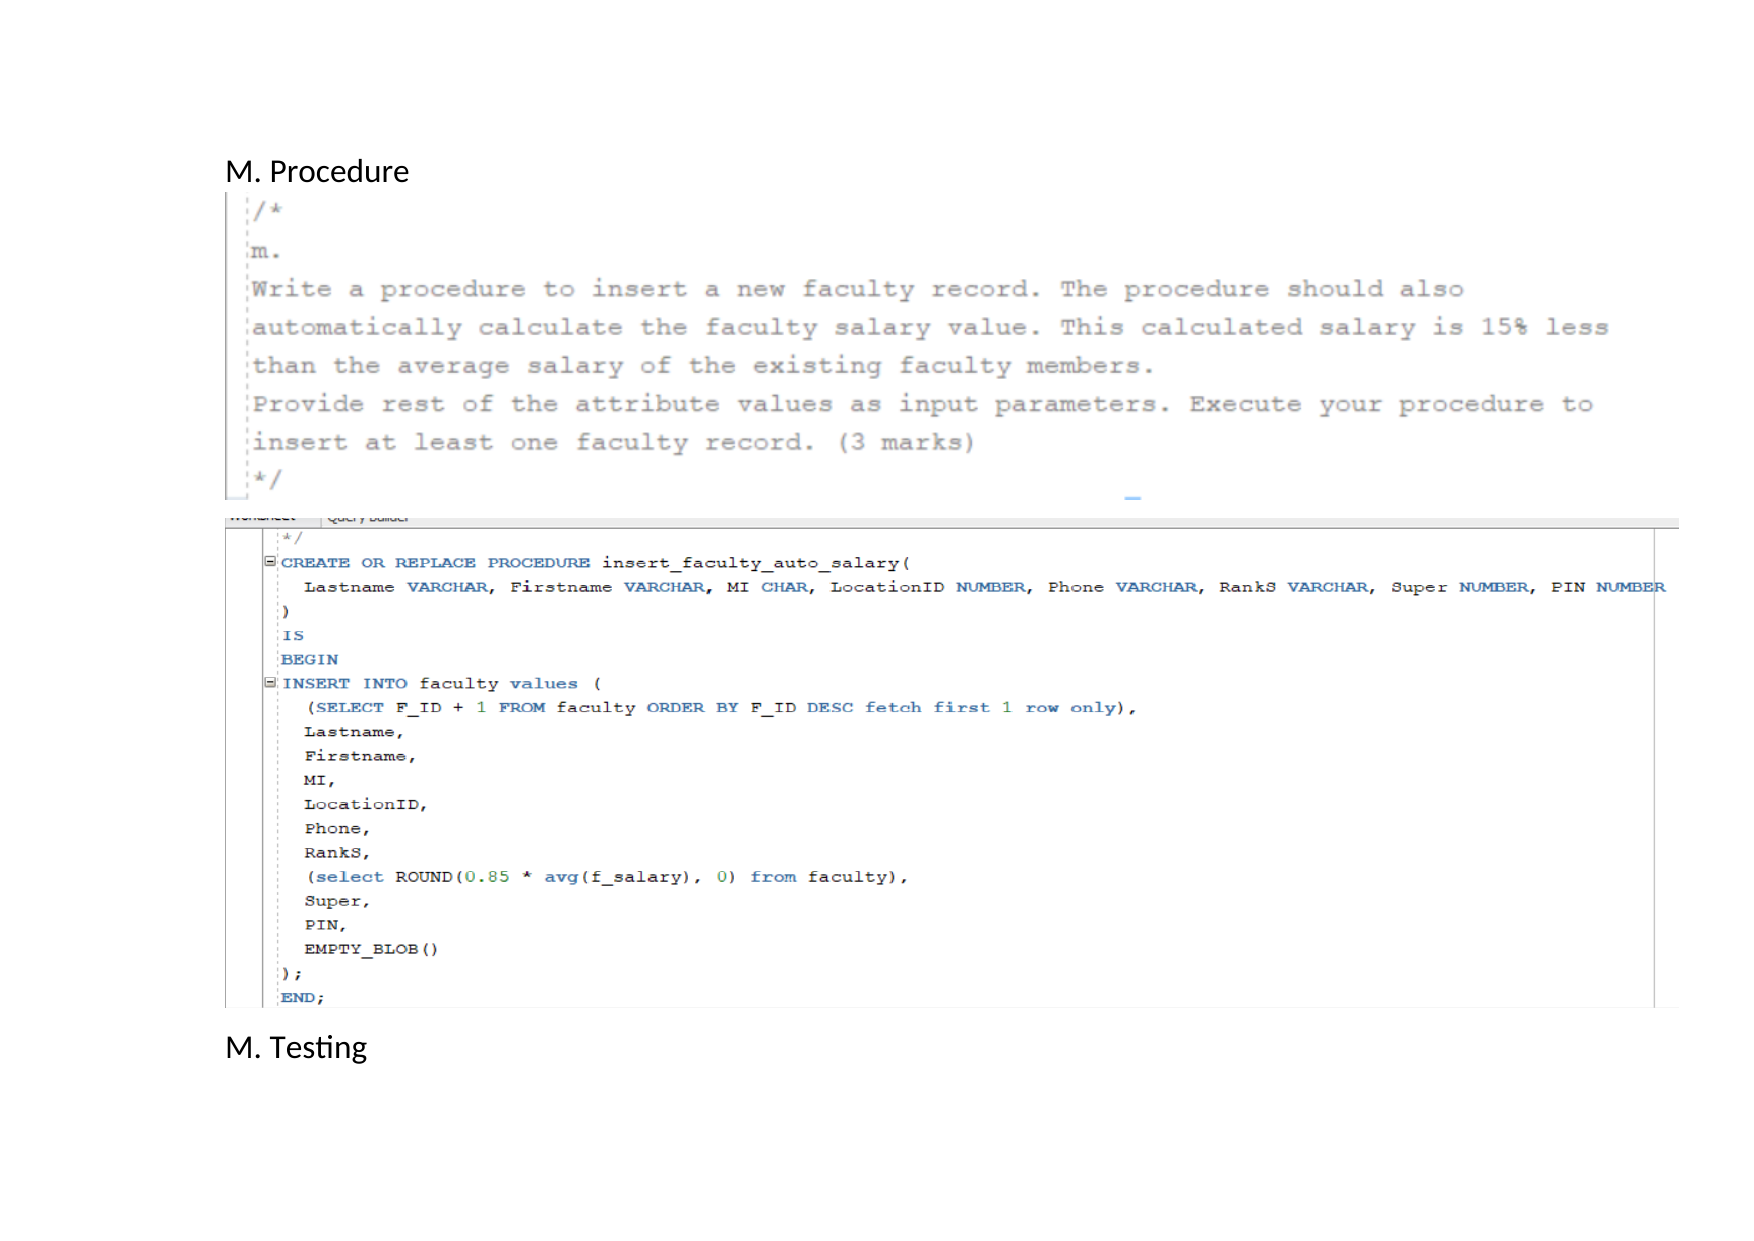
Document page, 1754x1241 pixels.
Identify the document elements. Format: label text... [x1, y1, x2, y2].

text M. Testing [150, 1026, 1604, 1067]
text M. Procedure [225, 150, 1604, 192]
picture [225, 192, 1662, 500]
picture [225, 518, 1679, 1008]
